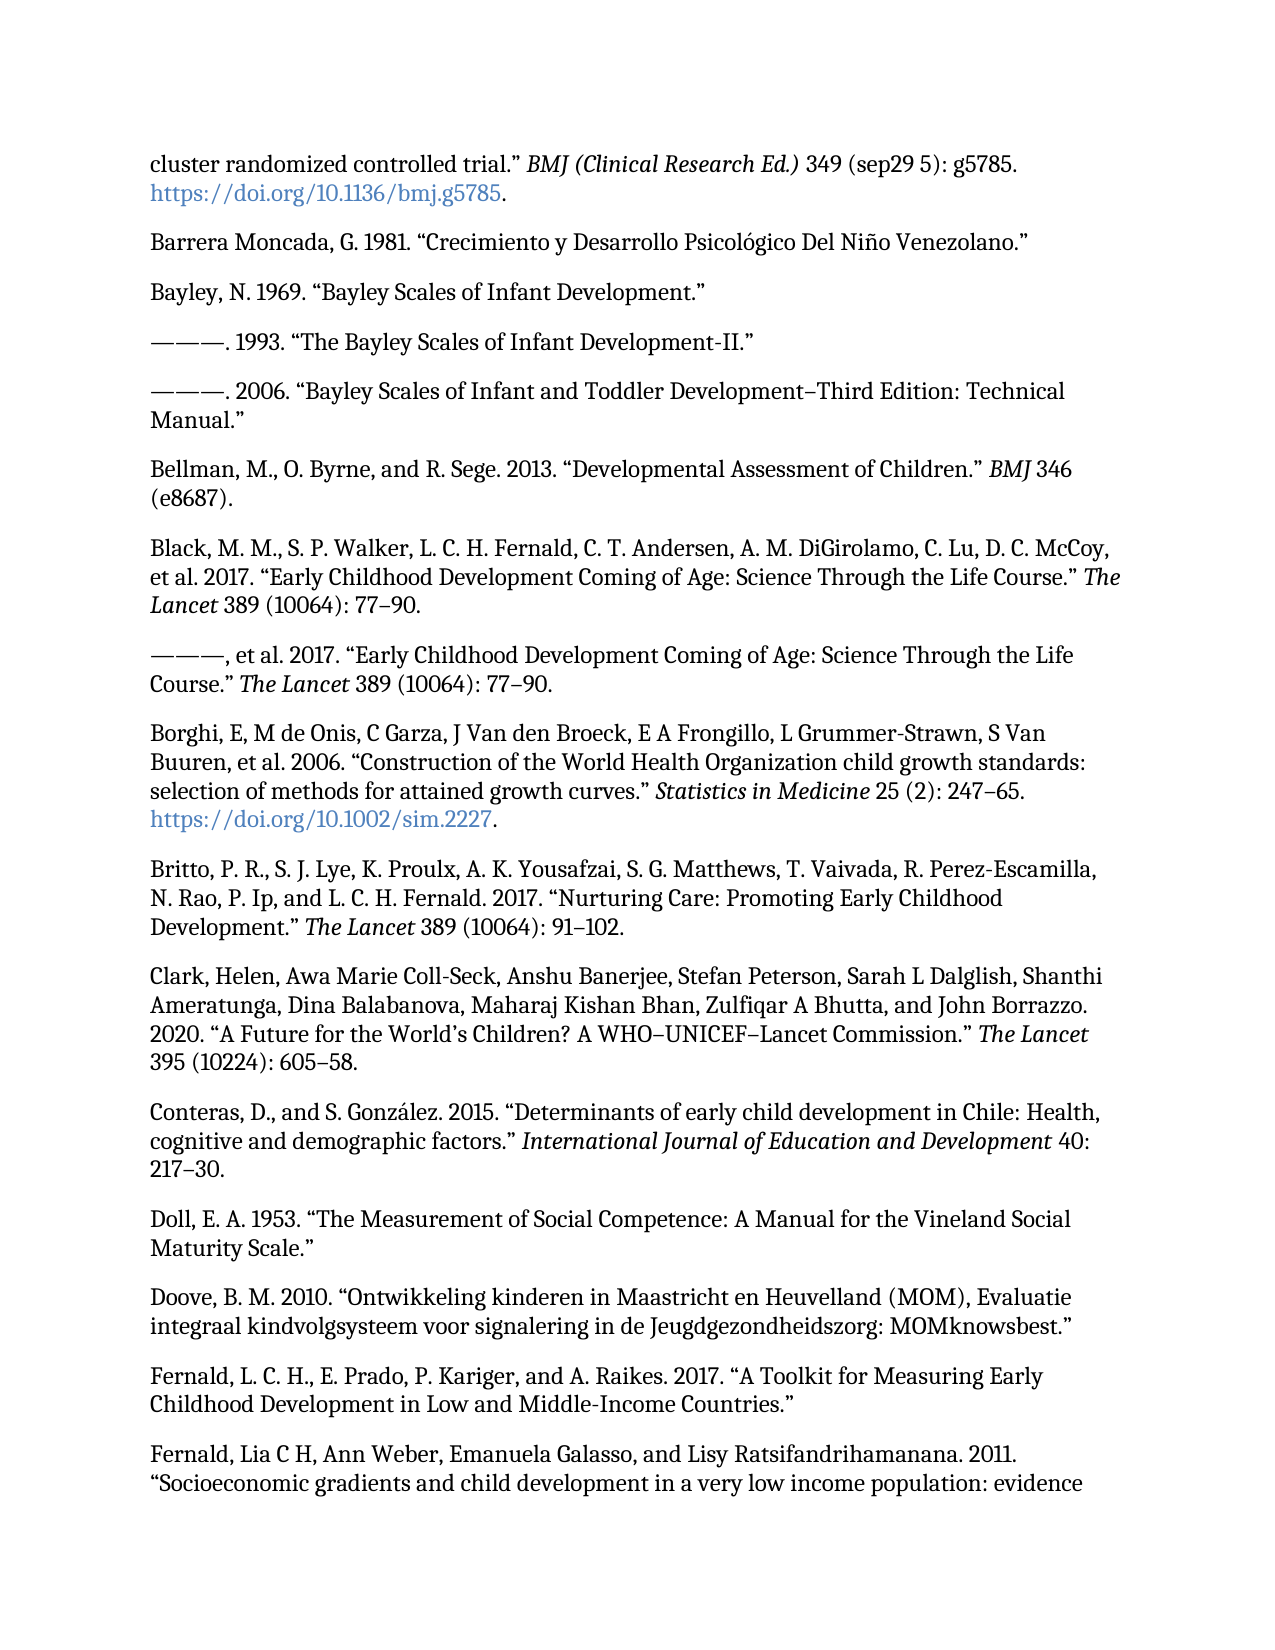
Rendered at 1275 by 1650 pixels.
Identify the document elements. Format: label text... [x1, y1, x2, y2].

text ———. 1993. “The Bayley Scales of Infant Development-II.” [150, 327, 1125, 356]
text Bayley, N. 1969. “Bayley Scales of Infant Development.” [150, 278, 1125, 307]
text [150, 150, 1125, 207]
text Fernald, L. C. H., E. Prado, P. Kariger, and A. Raikes. 2017. “A Toolkit for Measuring Early Childhood Development in Low and Middle-Income Countries.” [150, 1362, 1125, 1419]
text ———. 2006. “Bayley Scales of Infant and Toddler Development–Third Edition: Technical Manual.” [150, 377, 1125, 434]
text ———, et al. 2017. “Early Childhood Development Coming of Age: Science Through the Life Course.” The Lancet 389 (10064): 77–90. [150, 641, 1125, 698]
text Clark, Helen, Awa Marie Coll-Seck, Anshu Banerjee, Stefan Peterson, Sarah L Dalglish, Shanthi Ameratunga, Dina Balabanova, Maharaj Kishan Bhan, Zulfiqar A Bhutta, and John Borrazzo. 2020. “A Future for the World’s Children? A WHO–UNICEF–Lancet Commission.” The Lancet 395 (10224): 605–58. [150, 962, 1125, 1077]
text Conteras, D., and S. González. 2015. “Determinants of early child development in Chile: Health, cognitive and demographic factors.” International Journal of Education and Development 40: 217–30. [150, 1098, 1125, 1184]
text Bellman, M., O. Byrne, and R. Sege. 2013. “Developmental Assessment of Children.” BMJ 346 (e8687). [150, 455, 1125, 513]
text Black, M. M., S. P. Walker, L. C. H. Fernald, C. T. Andersen, A. M. DiGirolamo, C. Lu, D. C. McCoy, et al. 2017. “Early Childhood Development Coming of Age: Science Through the Life Course.” The Lancet 389 (10064): 77–90. [150, 534, 1125, 620]
text Barrera Moncada, G. 1981. “Crecimiento y Desarrollo Psicológico Del Niño Venezolano.” [150, 228, 1125, 257]
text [150, 1440, 1125, 1497]
text Doll, E. A. 1953. “The Measurement of Social Competence: A Manual for the Vineland Social Maturity Scale.” [150, 1205, 1125, 1262]
text Doove, B. M. 2010. “Ontwikkeling kinderen in Maastricht en Heuvelland (MOM), Evaluatie integraal kindvolgsysteem voor signalering in de Jeugdgezondheidszorg: MOMknowsbest.” [150, 1283, 1125, 1341]
text Britto, P. R., S. J. Lye, K. Proulx, A. K. Yousafzai, S. G. Matthews, T. Vaivada, R. Perez-Escamilla, N. Rao, P. Ip, and L. C. H. Fernald. 2017. “Nurturing Care: Promoting Early Childhood Development.” The Lancet 389 (10064): 91–102. [150, 855, 1125, 941]
text Borghi, E, M de Onis, C Garza, J Van den Broeck, E A Frongillo, L Grummer-Strawn, S Van Buuren, et al. 2006. “Construction of the World Health Organization child growth standards: selection of methods for attained growth curves.” Statistics in Medicine 25 (2): 247–65. https://doi.org/10.1002/sim.2227. [150, 719, 1125, 834]
